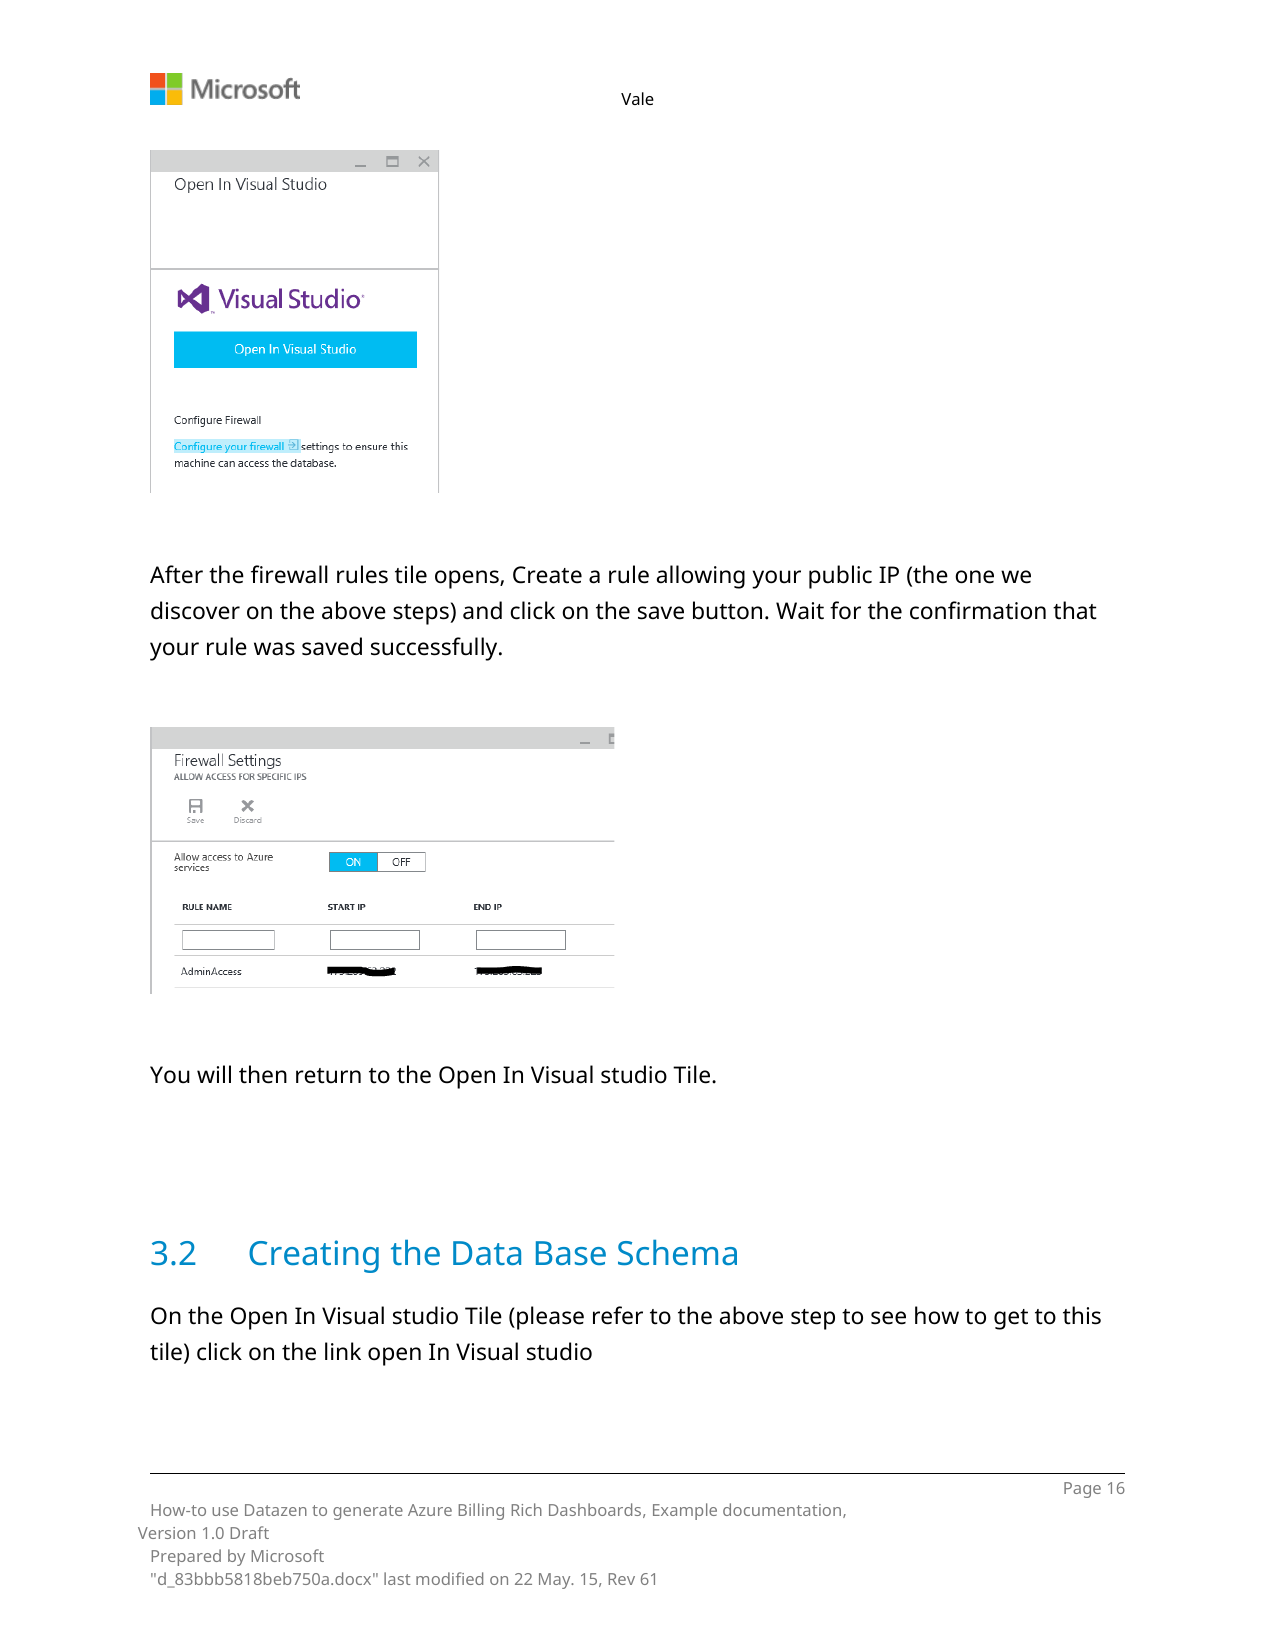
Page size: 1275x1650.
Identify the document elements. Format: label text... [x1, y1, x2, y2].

text After the firewall rules tile opens, Create a rule allowing your public IP (the one we discover on the above steps) and click on the save button. Wait for the confirmation that your rule was saved successfully. [150, 559, 1125, 662]
picture [150, 727, 615, 994]
text You will then return to the Open In Visual studio Tile. [150, 1059, 1125, 1090]
picture [150, 150, 440, 493]
subtitle Creating the Data Base Schema [150, 1229, 1125, 1275]
text On the Open In Visual studio Tile (please refer to the above step to see how to get to this tile) click on the link open In Visual studio [150, 1300, 1125, 1367]
picture [150, 73, 300, 106]
